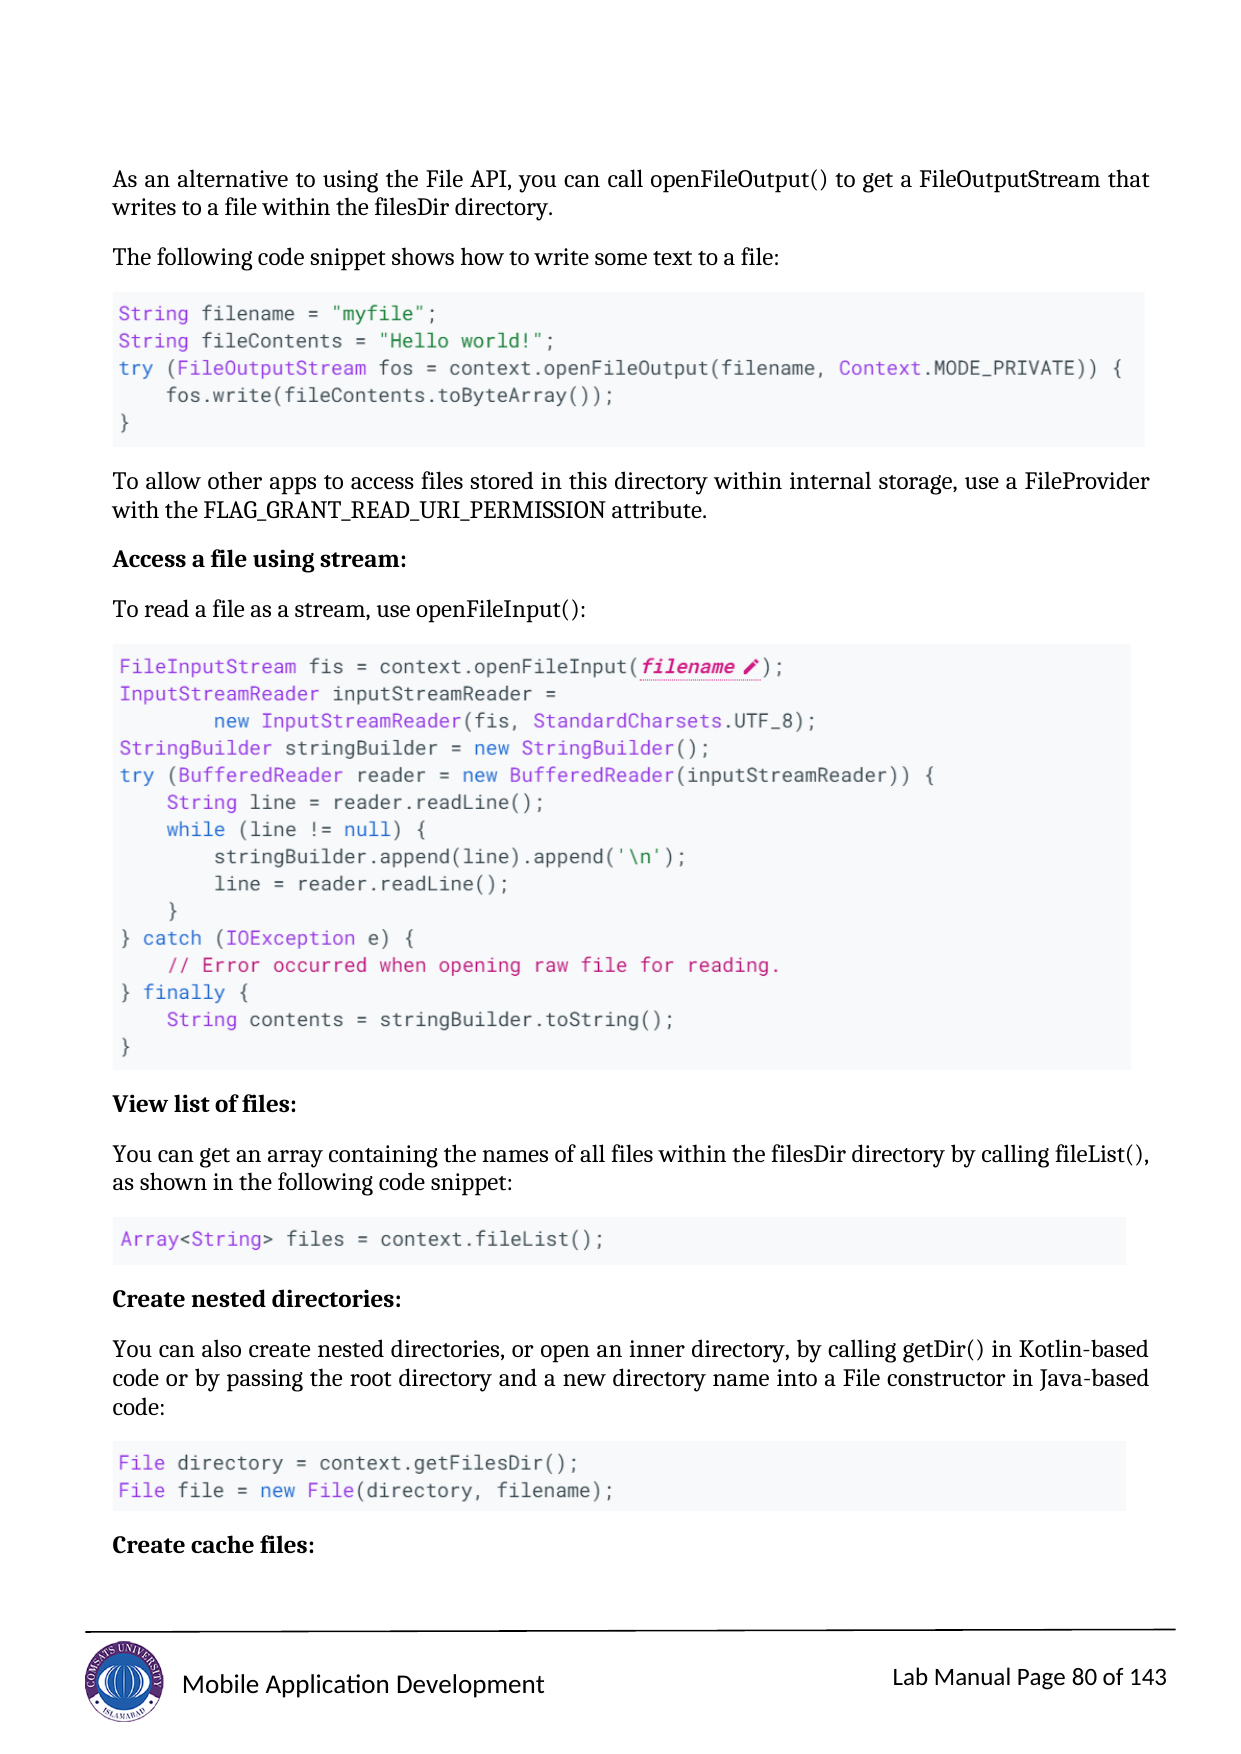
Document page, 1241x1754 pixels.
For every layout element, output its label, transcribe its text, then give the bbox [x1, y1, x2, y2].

subtitle Access a file using stream: [112, 545, 1240, 574]
subtitle Create nested directories: [112, 1285, 1240, 1314]
subtitle View list of files: [112, 1090, 1240, 1119]
subtitle Create cache files: [112, 1531, 1240, 1560]
text To allow other apps to access files stored in this directory within internal storage, use a FileProvider with the FLAG_GRANT_READ_URI_PERMISSION attribute. [112, 467, 1152, 525]
text You can get an array containing the names of all files within the filesDir directory by calling fileList(), as shown in the following code snippet: [112, 1139, 1152, 1197]
text To read a file as a stream, use openFileInput(): [112, 595, 1152, 624]
picture [112, 292, 1145, 447]
picture [112, 1217, 1126, 1265]
text As an alternative to using the File API, you can call openFileOutput() to get a FileOutputStream that writes to a file within the filesDir directory. [112, 164, 1152, 222]
picture [112, 1441, 1126, 1511]
picture [112, 644, 1132, 1070]
text The following code snippet shows how to write some text to a file: [112, 243, 1152, 272]
text You can also create nested directories, or open an inner directory, by calling getDir() in Kotlin-based code or by passing the root directory and a new directory name into a File constructor in Java-based code: [112, 1335, 1152, 1421]
picture [85, 1641, 165, 1722]
